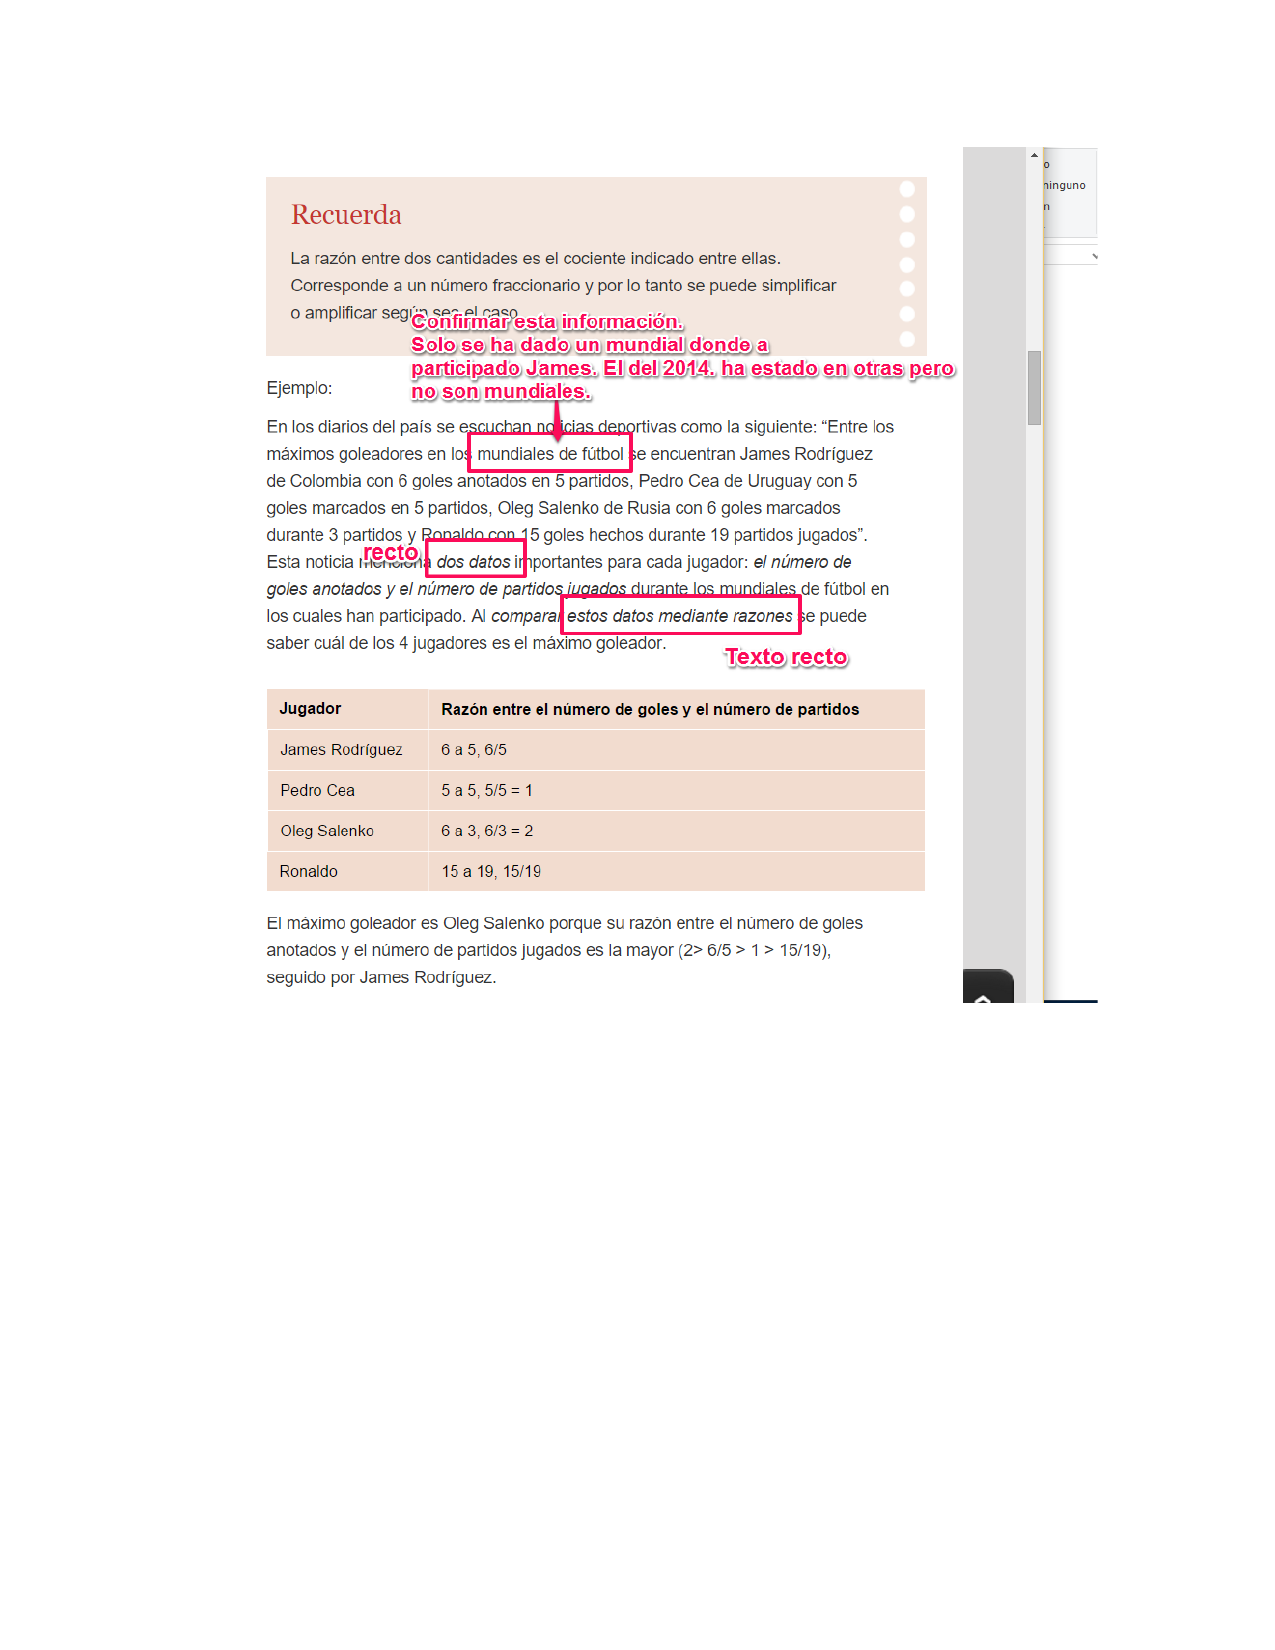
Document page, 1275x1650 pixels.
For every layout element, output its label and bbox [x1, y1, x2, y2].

picture [177, 147, 1098, 1003]
